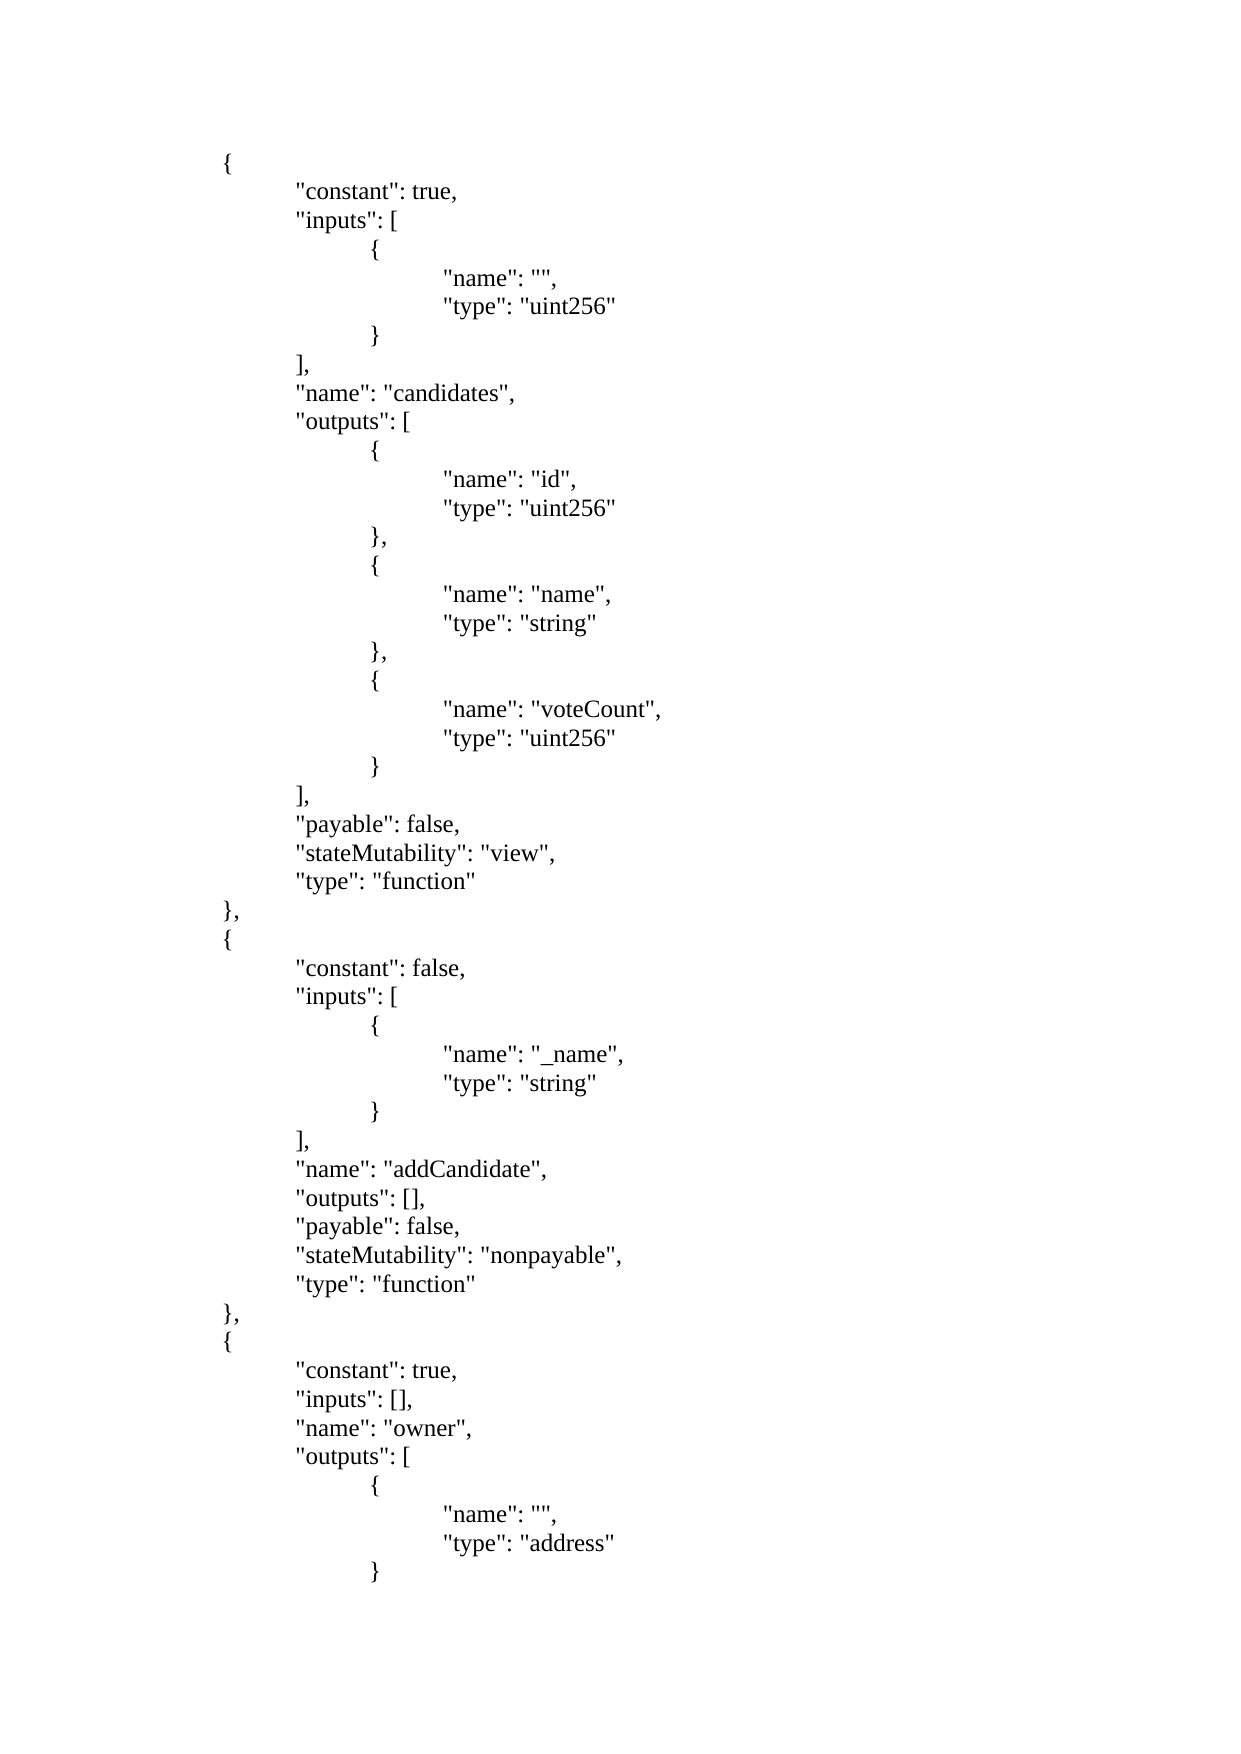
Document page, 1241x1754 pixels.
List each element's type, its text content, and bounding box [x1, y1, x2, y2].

text { [148, 234, 1093, 263]
text "name": "name", [148, 579, 1093, 608]
text }, [148, 521, 1093, 550]
text "name": "owner", [148, 1413, 1093, 1441]
text { [148, 435, 1093, 464]
text "outputs": [], [148, 1183, 1093, 1211]
text "type": "uint256" [148, 291, 1093, 320]
text "stateMutability": "view", [148, 838, 1093, 866]
text { [148, 1010, 1093, 1039]
text "constant": true, [148, 176, 1093, 205]
text { [148, 924, 1093, 953]
text { [148, 550, 1093, 579]
text "type": "string" [148, 608, 1093, 636]
text { [148, 1326, 1093, 1355]
text "type": "uint256" [148, 493, 1093, 521]
text "constant": false, [148, 953, 1093, 981]
text "type": "string" [148, 1068, 1093, 1096]
text "type": "function" [148, 866, 1093, 895]
text "name": "addCandidate", [148, 1154, 1093, 1183]
text "name": "voteCount", [148, 694, 1093, 723]
text "name": "", [148, 263, 1093, 291]
text "name": "_name", [148, 1039, 1093, 1068]
text "outputs": [ [148, 406, 1093, 435]
text ], [148, 1125, 1093, 1154]
text "constant": true, [148, 1355, 1093, 1384]
text "name": "candidates", [148, 378, 1093, 406]
text "type": "function" [148, 1269, 1093, 1298]
text "inputs": [], [148, 1384, 1093, 1413]
text } [148, 1556, 1093, 1585]
text "payable": false, [148, 809, 1093, 838]
text }, [148, 636, 1093, 665]
text { [148, 148, 1093, 176]
text }, [148, 1298, 1093, 1326]
text { [148, 1470, 1093, 1499]
text "name": "id", [148, 464, 1093, 493]
text } [148, 1096, 1093, 1125]
text "name": "", [148, 1499, 1093, 1528]
text "type": "uint256" [148, 723, 1093, 751]
text } [148, 751, 1093, 780]
text "stateMutability": "nonpayable", [148, 1240, 1093, 1269]
text { [148, 665, 1093, 694]
text ], [148, 780, 1093, 809]
text "outputs": [ [148, 1441, 1093, 1470]
text "inputs": [ [148, 205, 1093, 234]
text }, [148, 895, 1093, 924]
text "payable": false, [148, 1211, 1093, 1240]
text } [148, 320, 1093, 349]
text "type": "address" [148, 1528, 1093, 1556]
text ], [148, 349, 1093, 378]
text "inputs": [ [148, 981, 1093, 1010]
